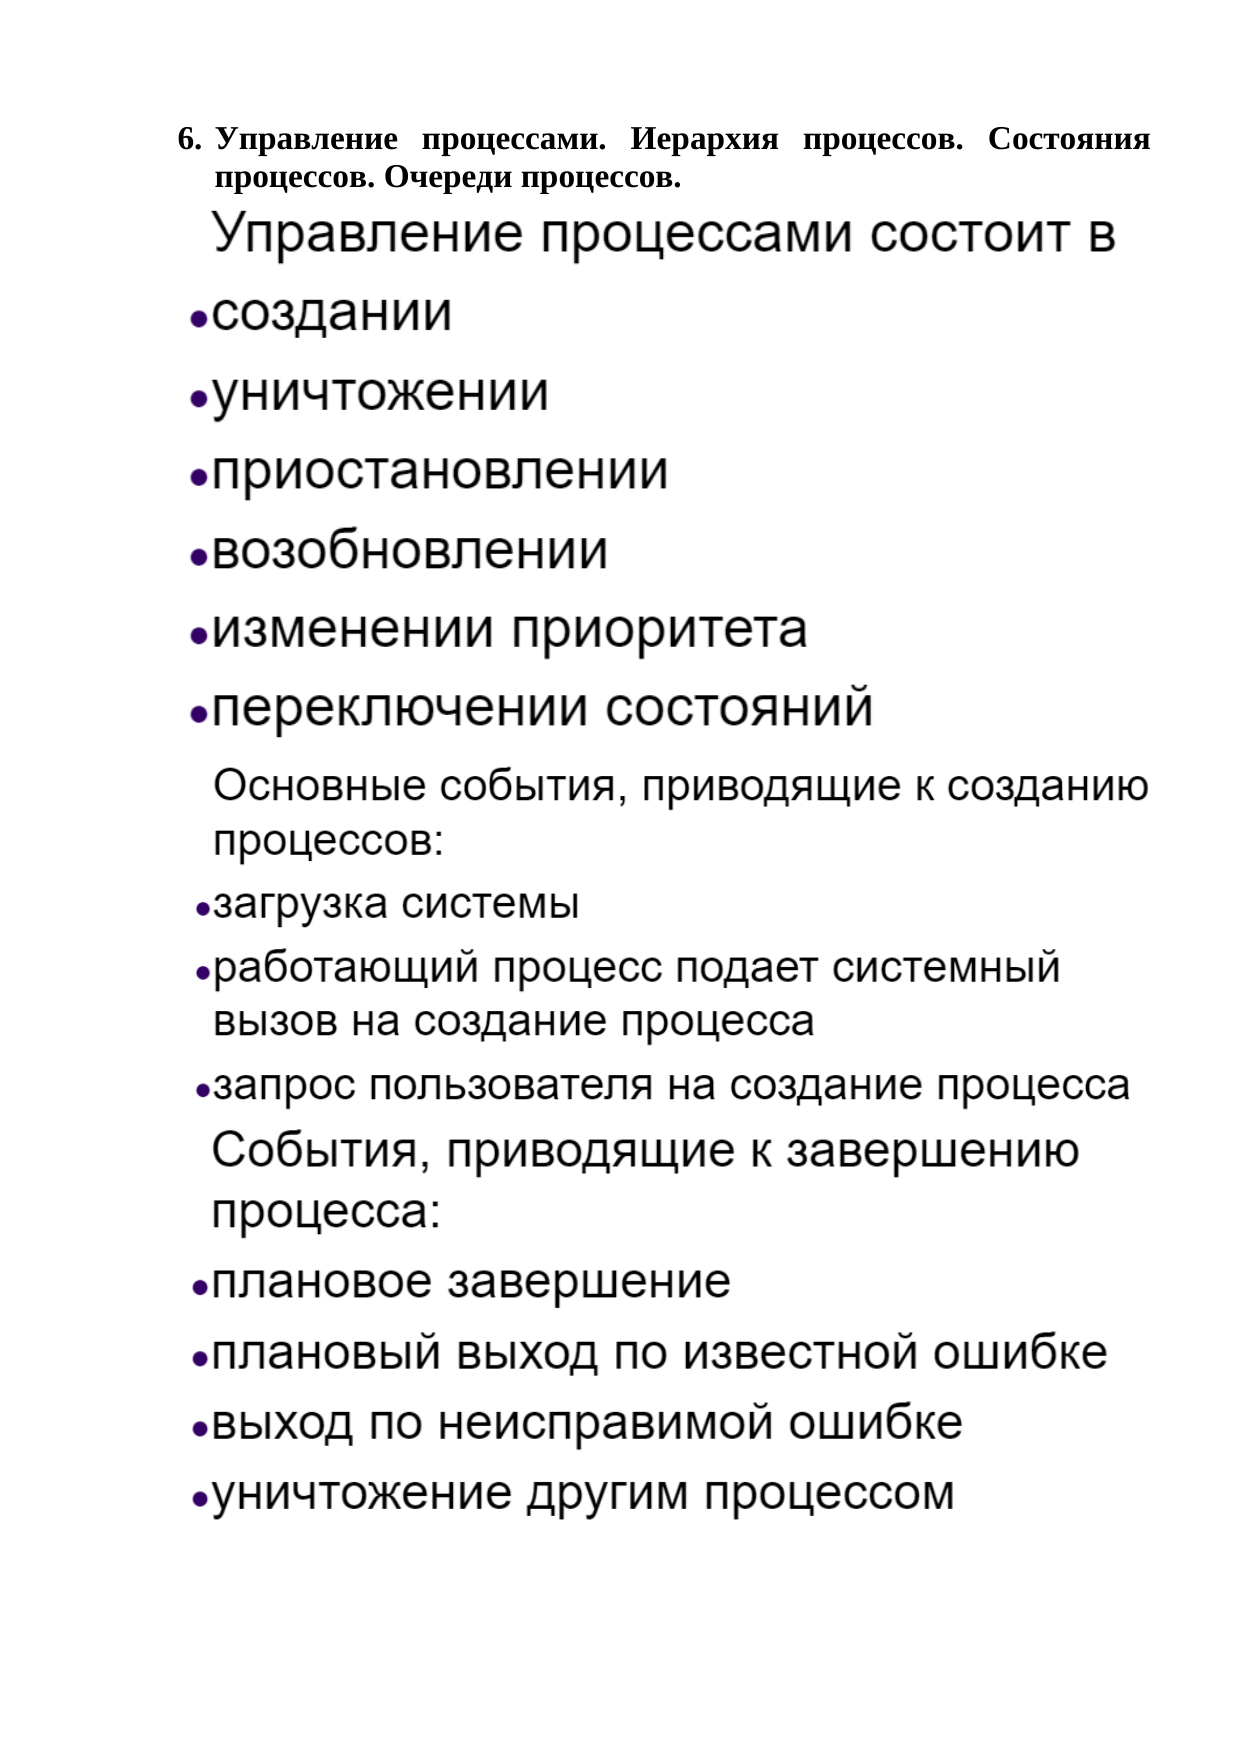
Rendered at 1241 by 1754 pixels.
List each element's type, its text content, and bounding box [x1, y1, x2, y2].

list Управление процессами. Иерархия процессов. Состояния процессов. Очереди процессов. [177, 118, 1152, 194]
picture [177, 194, 1152, 1530]
